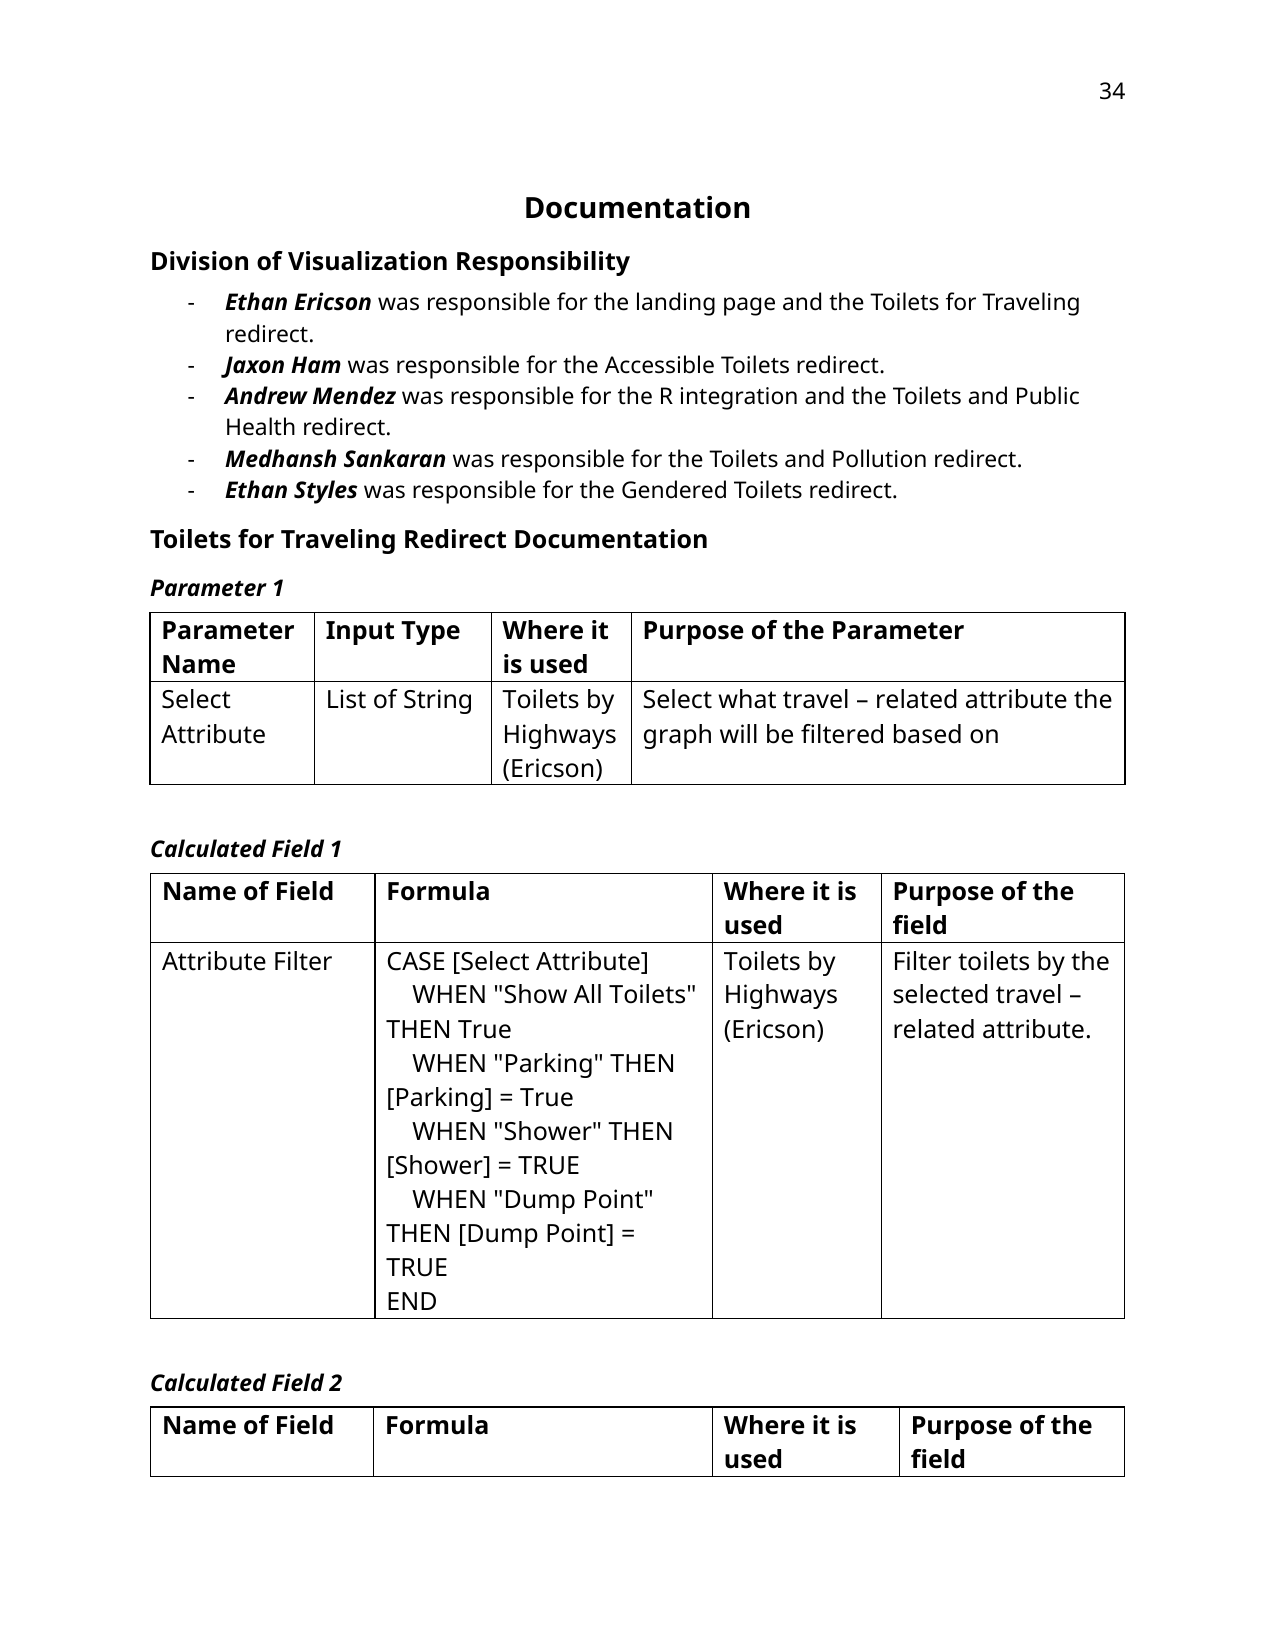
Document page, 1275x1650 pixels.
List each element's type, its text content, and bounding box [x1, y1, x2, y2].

table_header Formula [376, 874, 712, 942]
table_header Purpose of the Parameter [632, 613, 1124, 681]
table_header Where it is used [492, 613, 631, 681]
table_header Name of Field [151, 874, 374, 942]
subtitle Documentation [150, 187, 1125, 227]
table_cell Attribute Filter [151, 943, 374, 1318]
subtitle Calculated Field 1 [150, 833, 1125, 864]
subtitle Parameter 1 [150, 572, 1125, 604]
list Ethan Ericson was responsible for the landing page and the Toilets for Traveling redirect. [187, 286, 1125, 349]
table_cell Select what travel – related attribute the graph will be filtered based on [632, 682, 1124, 784]
table_header Name of Field [151, 1408, 373, 1476]
table_cell CASE [Select Attribute] WHEN "Show All Toilets" THEN True WHEN "Parking" THEN [Parking] = True WHEN "Shower" THEN [Shower] = TRUE WHEN "Dump Point" THEN [Dump Point] = TRUE END [376, 943, 712, 1318]
list Medhansh Sankaran was responsible for the Toilets and Pollution redirect. [187, 442, 1125, 474]
subtitle Toilets for Traveling Redirect Documentation [150, 522, 1125, 556]
table_header Purpose of the field [900, 1408, 1124, 1476]
subtitle Calculated Field 2 [150, 1367, 1125, 1398]
subtitle Division of Visualization Responsibility [150, 244, 1125, 278]
table_header Parameter Name [151, 613, 314, 681]
table_cell Toilets by Highways (Ericson) [713, 943, 881, 1318]
table_header Purpose of the field [882, 874, 1124, 942]
table_header Formula [374, 1408, 712, 1476]
list Ethan Styles was responsible for the Gendered Toilets redirect. [187, 474, 1125, 505]
table_cell Select Attribute [151, 682, 314, 784]
table_header Where it is used [713, 1408, 899, 1476]
table_cell Toilets by Highways (Ericson) [492, 682, 631, 784]
table_cell Filter toilets by the selected travel – related attribute. [882, 943, 1124, 1318]
table_header Input Type [315, 613, 491, 681]
list Jaxon Ham was responsible for the Accessible Toilets redirect. [187, 349, 1125, 380]
list Andrew Mendez was responsible for the R integration and the Toilets and Public Health redirect. [187, 380, 1125, 442]
table_header Where it is used [713, 874, 881, 942]
table_cell List of String [315, 682, 491, 784]
